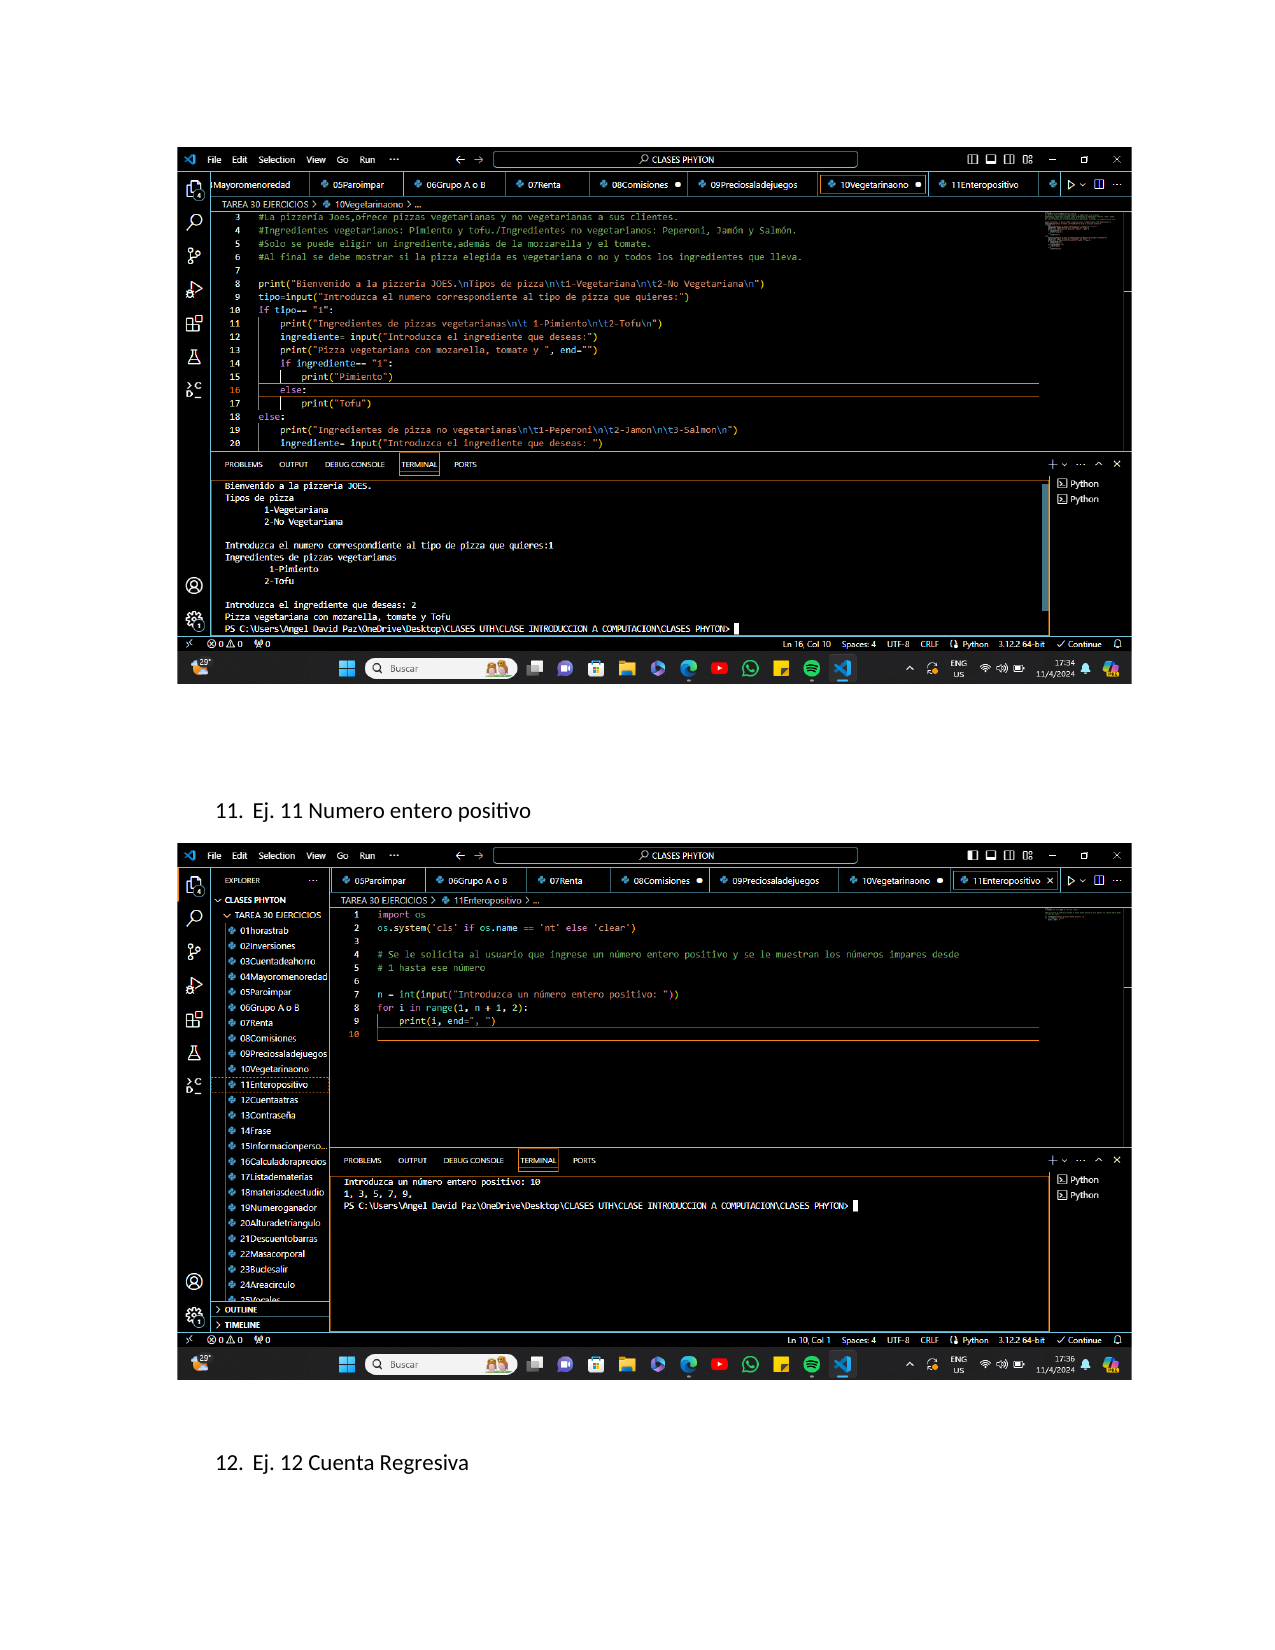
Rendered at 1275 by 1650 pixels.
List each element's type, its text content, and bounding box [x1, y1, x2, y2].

list Ej. 11 Numero entero positivo [215, 796, 1098, 824]
list Ej. 12 Cuenta Regresiva [215, 1448, 1098, 1476]
picture [177, 843, 1132, 1380]
picture [177, 147, 1132, 684]
